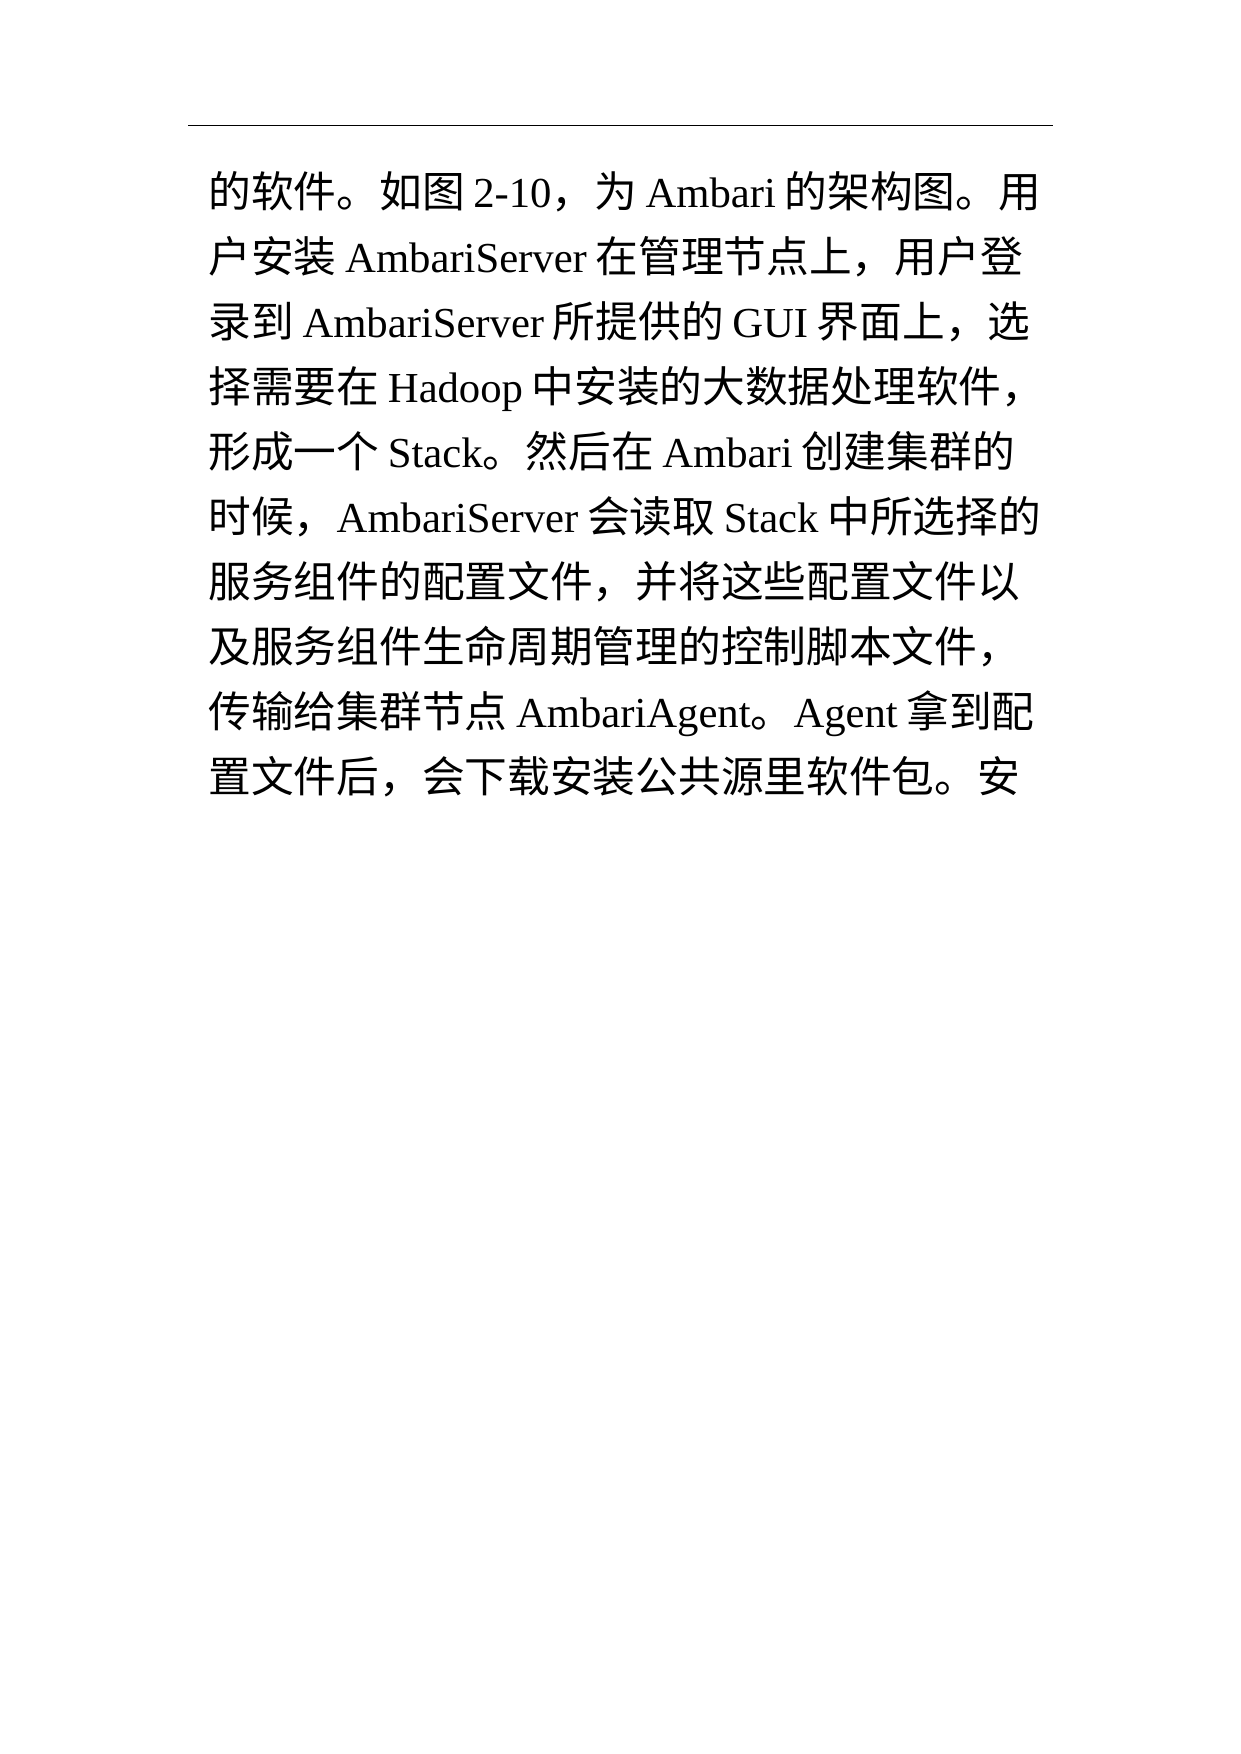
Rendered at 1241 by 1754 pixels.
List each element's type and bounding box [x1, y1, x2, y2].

text [208, 157, 1053, 807]
